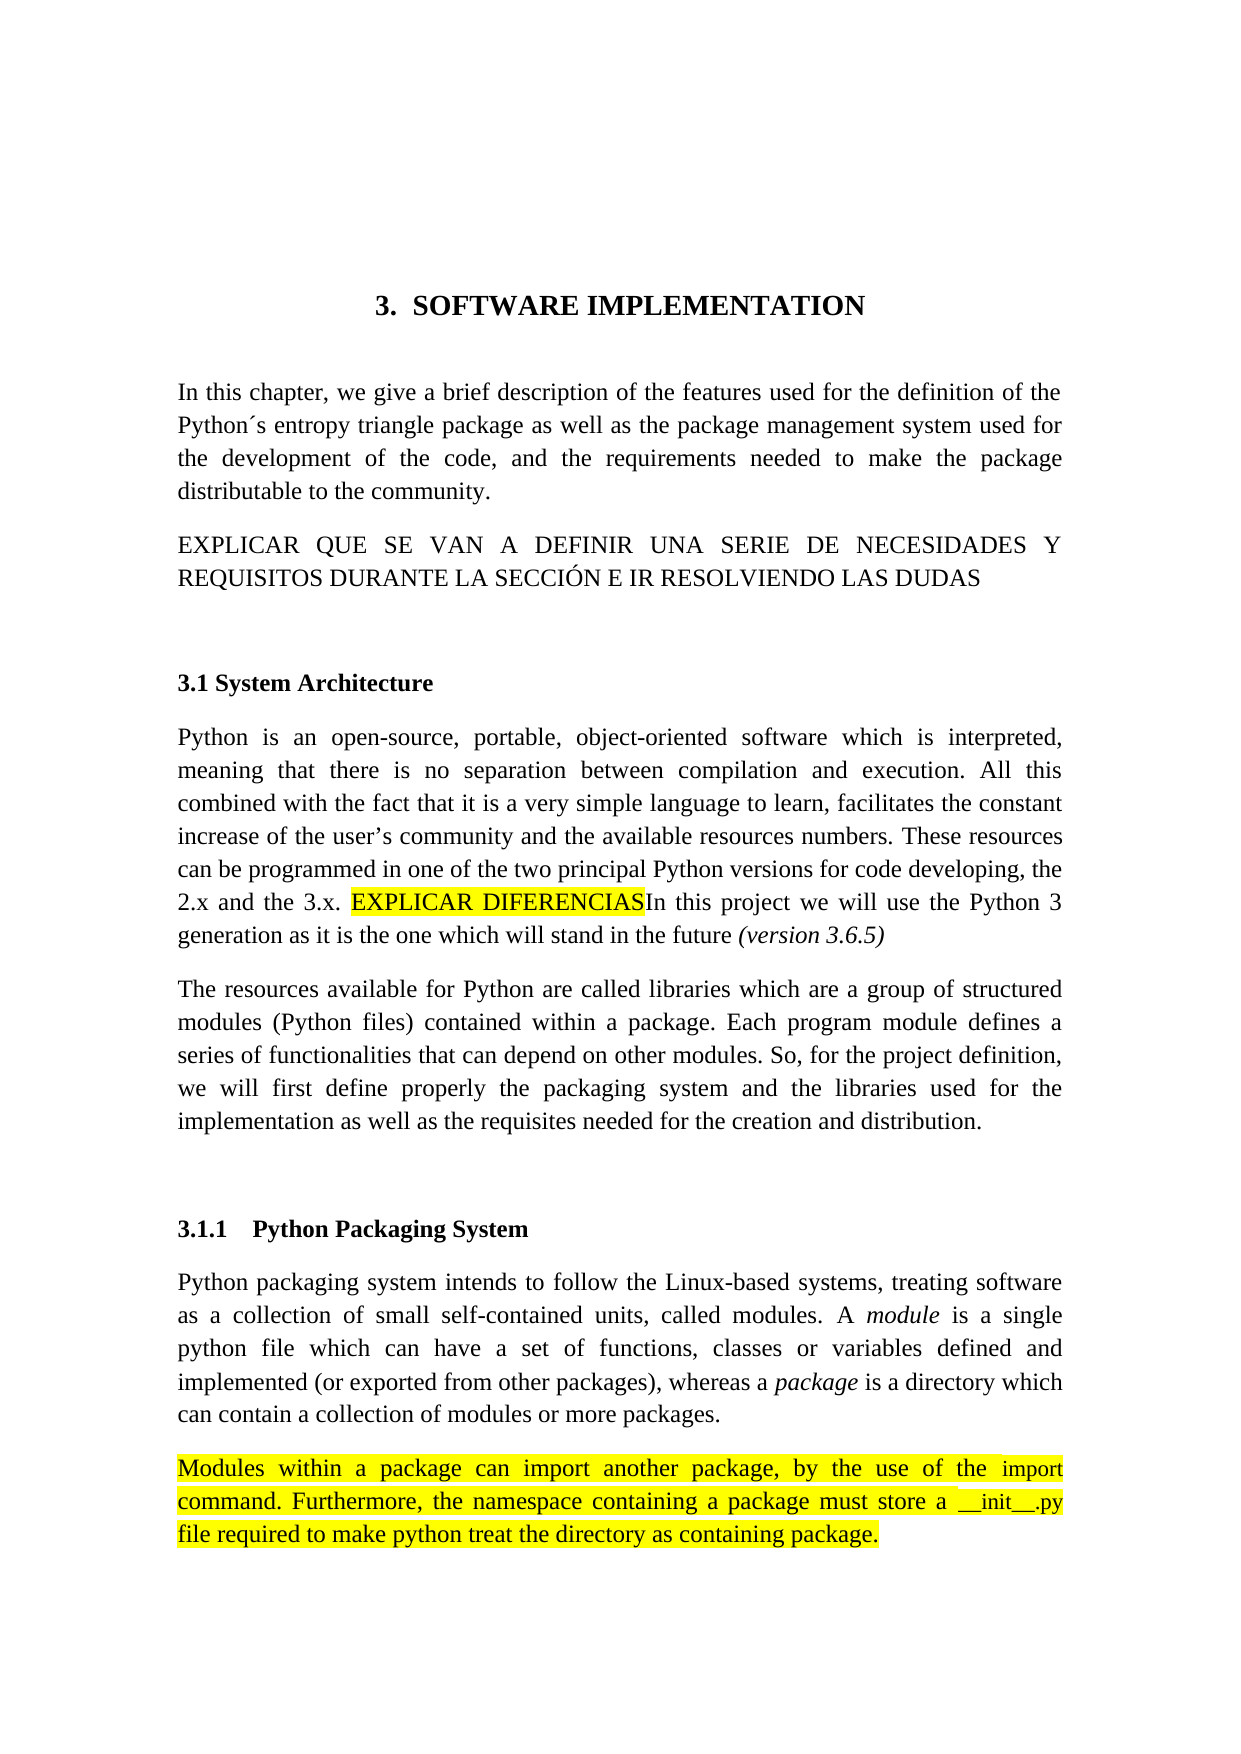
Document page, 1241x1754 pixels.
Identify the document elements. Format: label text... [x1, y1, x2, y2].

text Python is an open-source, portable, object-oriented software which is interpreted, meaning that there is no separation between compilation and execution. All this combined with the fact that it is a very simple language to learn, facilitates the constant increase of the user’s community and the available resources numbers. These resources can be programmed in one of the two principal Python versions for code developing, the 2.x and the 3.x. EXPLICAR DIFERENCIASIn this project we will use the Python 3 generation as it is the one which will stand in the future (version 3.6.5) [177, 722, 1063, 949]
text The resources available for Python are called libraries which are a group of structured modules (Python files) contained within a package. Each program module defines a series of functionalities that can depend on other modules. So, for the project definition, we will first define properly the packaging system and the libraries used for the implementation as well as the requisites needed for the creation and distribution. [177, 974, 1063, 1135]
text EXPLICAR QUE SE VAN A DEFINIR UNA SERIE DE NECESIDADES Y REQUISITOS DURANTE LA SECCIÓN E IR RESOLVIENDO LAS DUDAS [177, 530, 1063, 592]
text Modules within a package can import another package, by the use of the import command. Furthermore, the namespace containing a package must store a __init__.py file required to make python treat the directory as containing package. [177, 1515, 1063, 1548]
text Python packaging system intends to follow the Linux-based systems, treating software as a collection of small self-contained units, called modules. A module is a single python file which can have a set of functions, classes or variables defined and implemented (or exported from other packages), whereas a package is a directory which can contain a collection of modules or more packages. [177, 1267, 1063, 1428]
subtitle Python Packaging System [177, 1214, 1063, 1242]
subtitle SOFTWARE IMPLEMENTATION [177, 288, 1063, 321]
text In this chapter, we give a brief description of the features used for the definition of the Python´s entropy triangle package as well as the package management system used for the development of the code, and the requirements needed to make the package distributable to the community. [177, 377, 1063, 505]
subtitle System Architecture [177, 668, 1063, 697]
